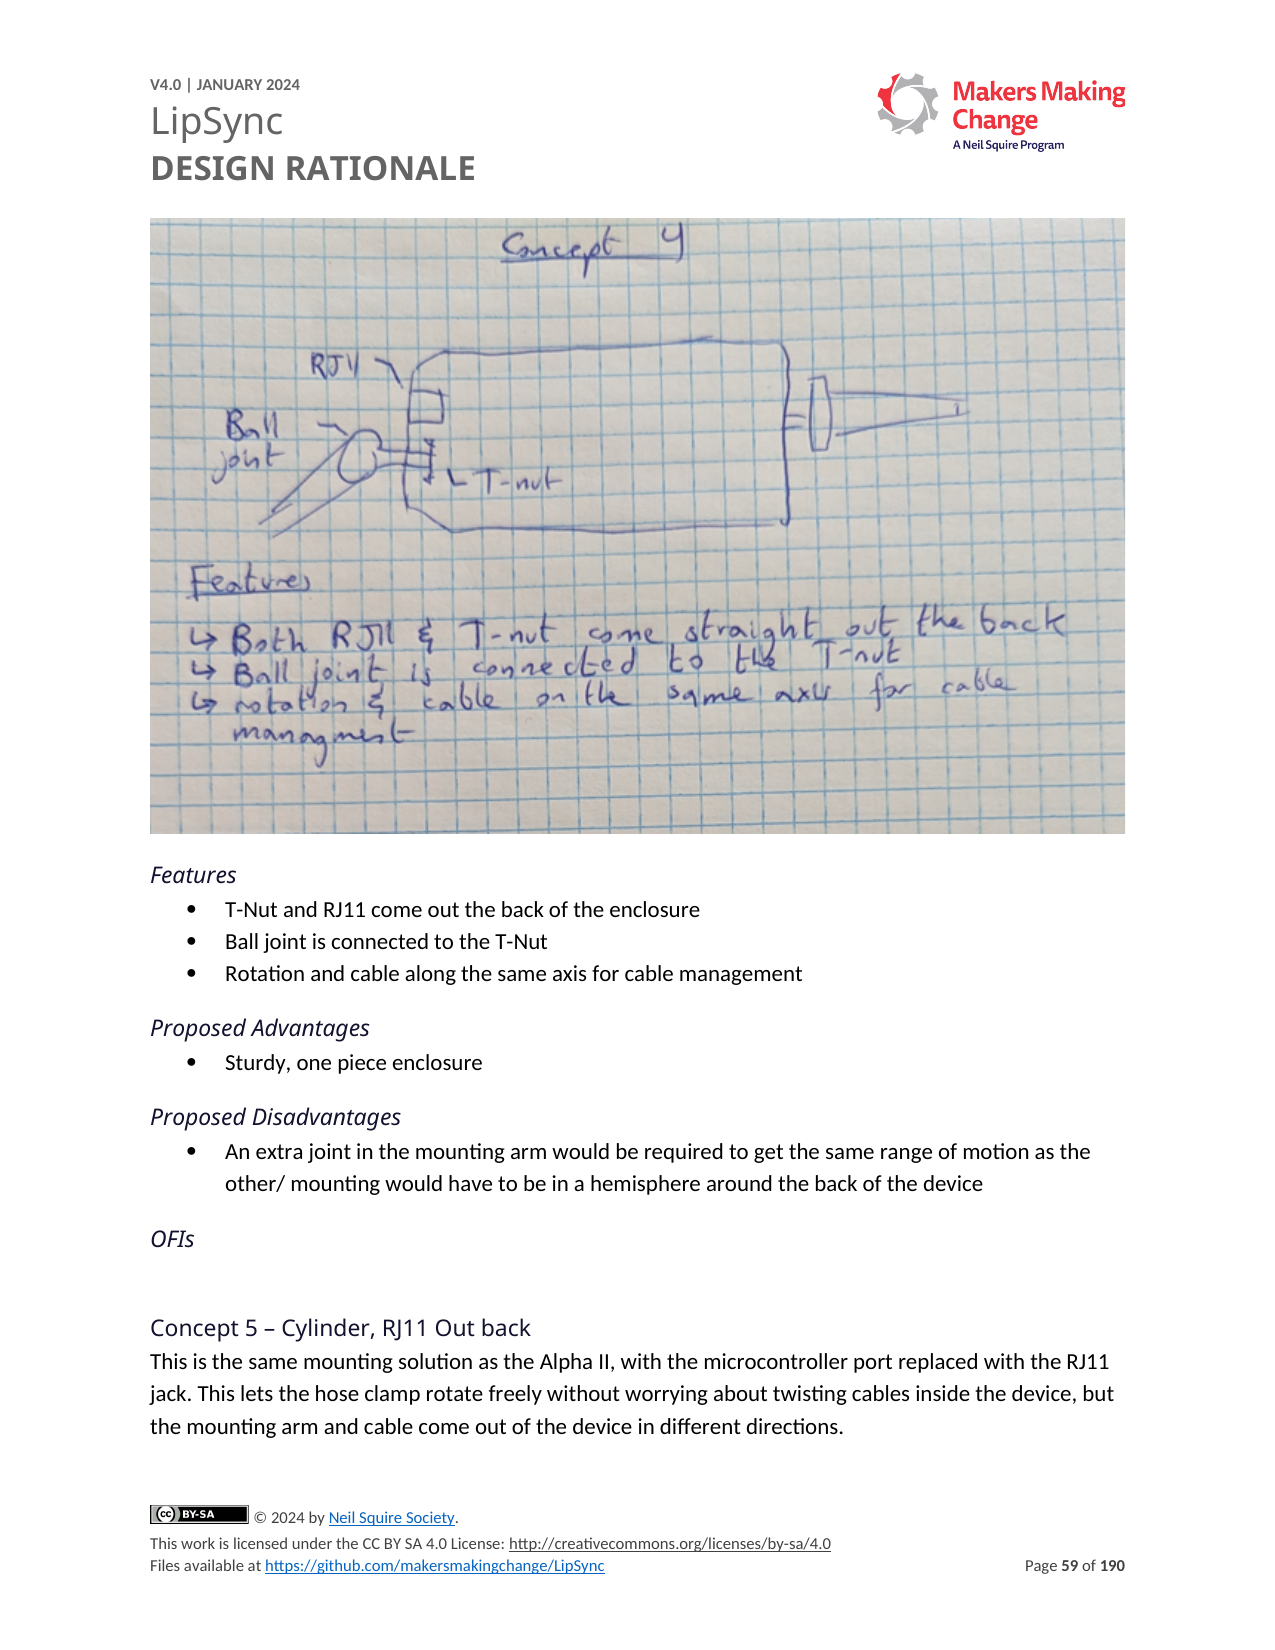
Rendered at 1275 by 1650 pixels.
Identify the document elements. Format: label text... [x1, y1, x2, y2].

subtitle OFIs [150, 1222, 1125, 1254]
list An extra joint in the mounting arm would be required to get the same range of motion as the other/ mounting would have to be in a hemisphere around the back of the device [187, 1137, 1125, 1197]
subtitle Features [150, 859, 1125, 890]
list Ball joint is connected to the T-Nut [187, 927, 1125, 955]
subtitle Proposed Disadvantages [150, 1101, 1125, 1133]
text This is the same mounting solution as the Alpha II, with the microcontroller port replaced with the RJ11 jack. This lets the hose clamp rotate freely without worrying about twisting cables inside the device, but the mounting arm and cable come out of the device in different directions. [150, 1347, 1125, 1440]
list T-Nut and RJ11 come out the back of the enclosure [187, 895, 1125, 923]
picture [877, 73, 1125, 152]
subtitle Concept 5 – Cylinder, RJ11 Out back [150, 1311, 1125, 1343]
subtitle Proposed Advantages [150, 1012, 1125, 1044]
picture [150, 218, 1125, 834]
picture [150, 1505, 249, 1524]
list Rotation and cable along the same axis for cable management [187, 959, 1125, 987]
list Sturdy, one piece enclosure [187, 1048, 1125, 1076]
